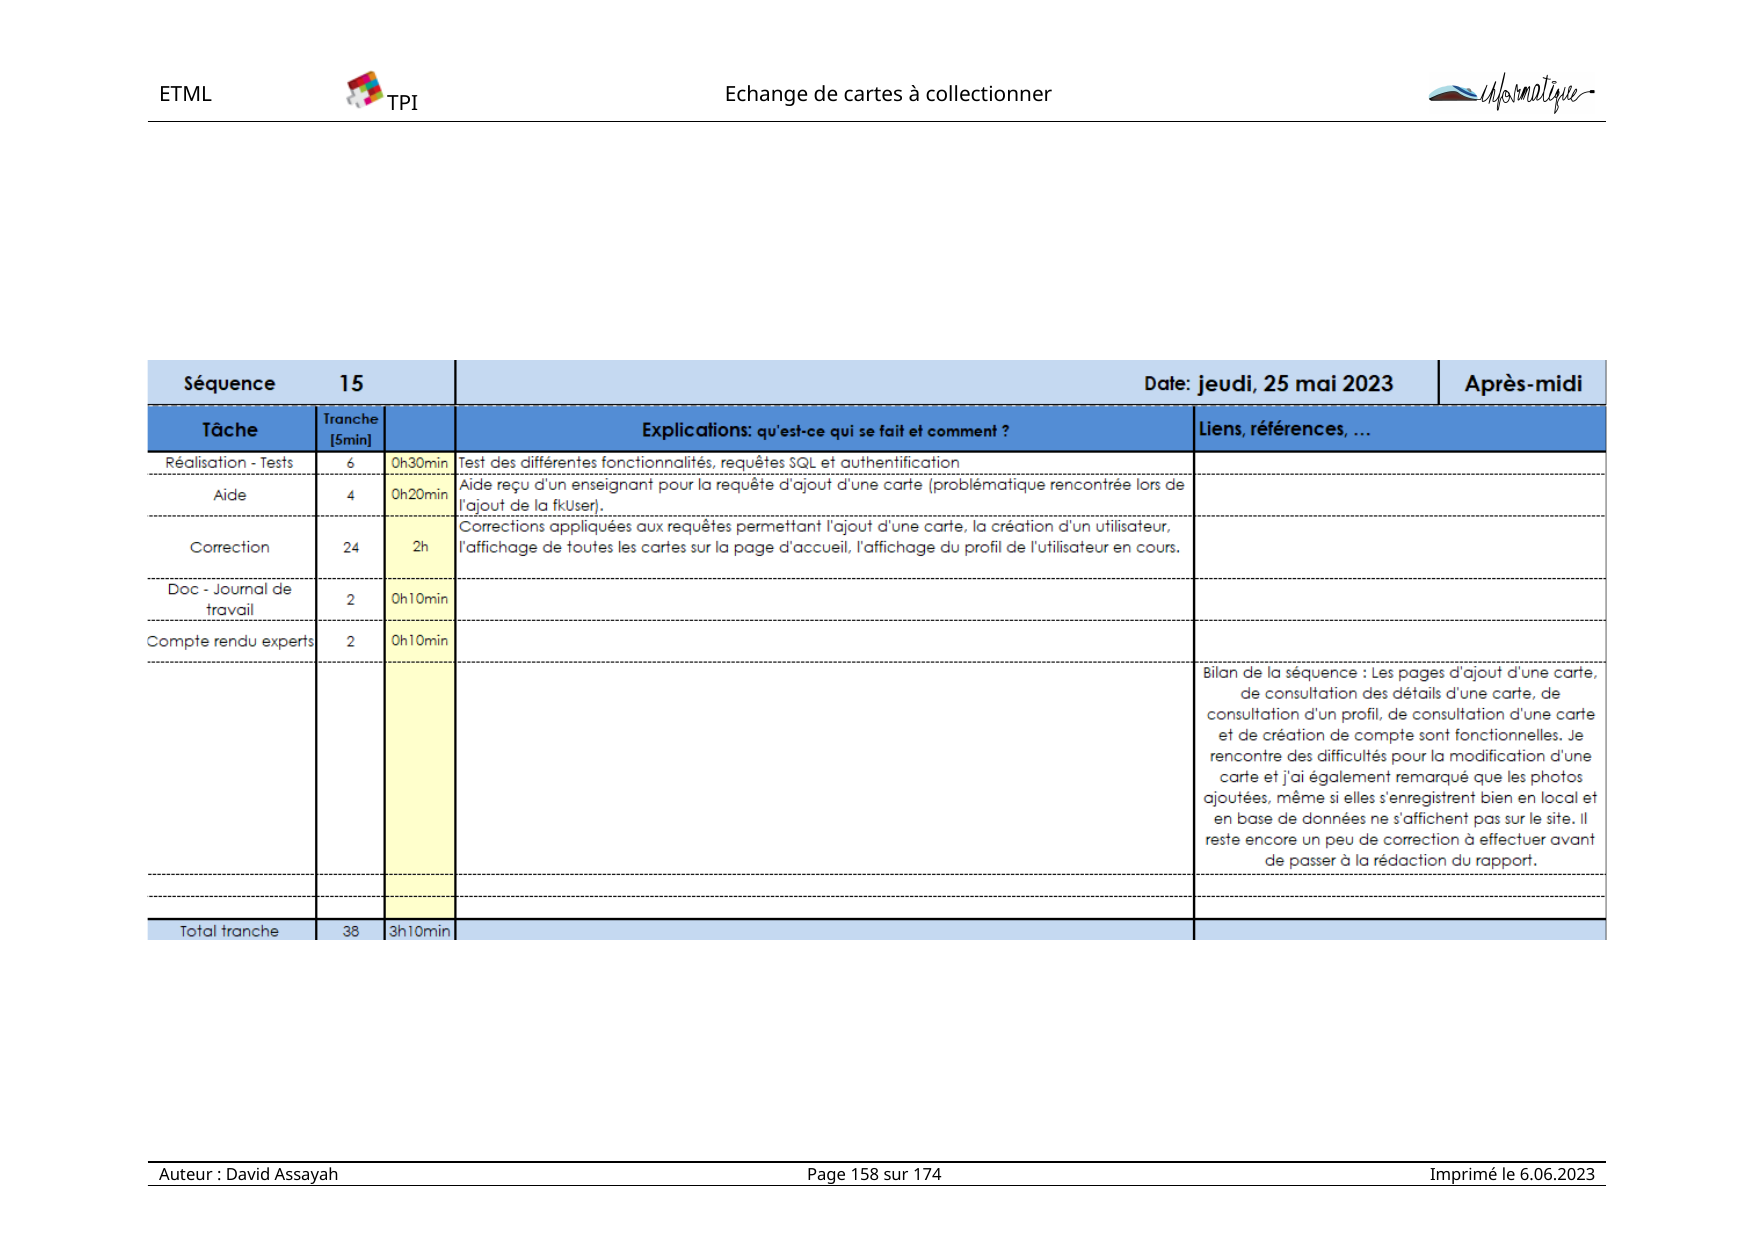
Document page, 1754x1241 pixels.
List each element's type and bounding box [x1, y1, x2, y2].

picture [341, 69, 387, 111]
picture [147, 360, 1607, 940]
